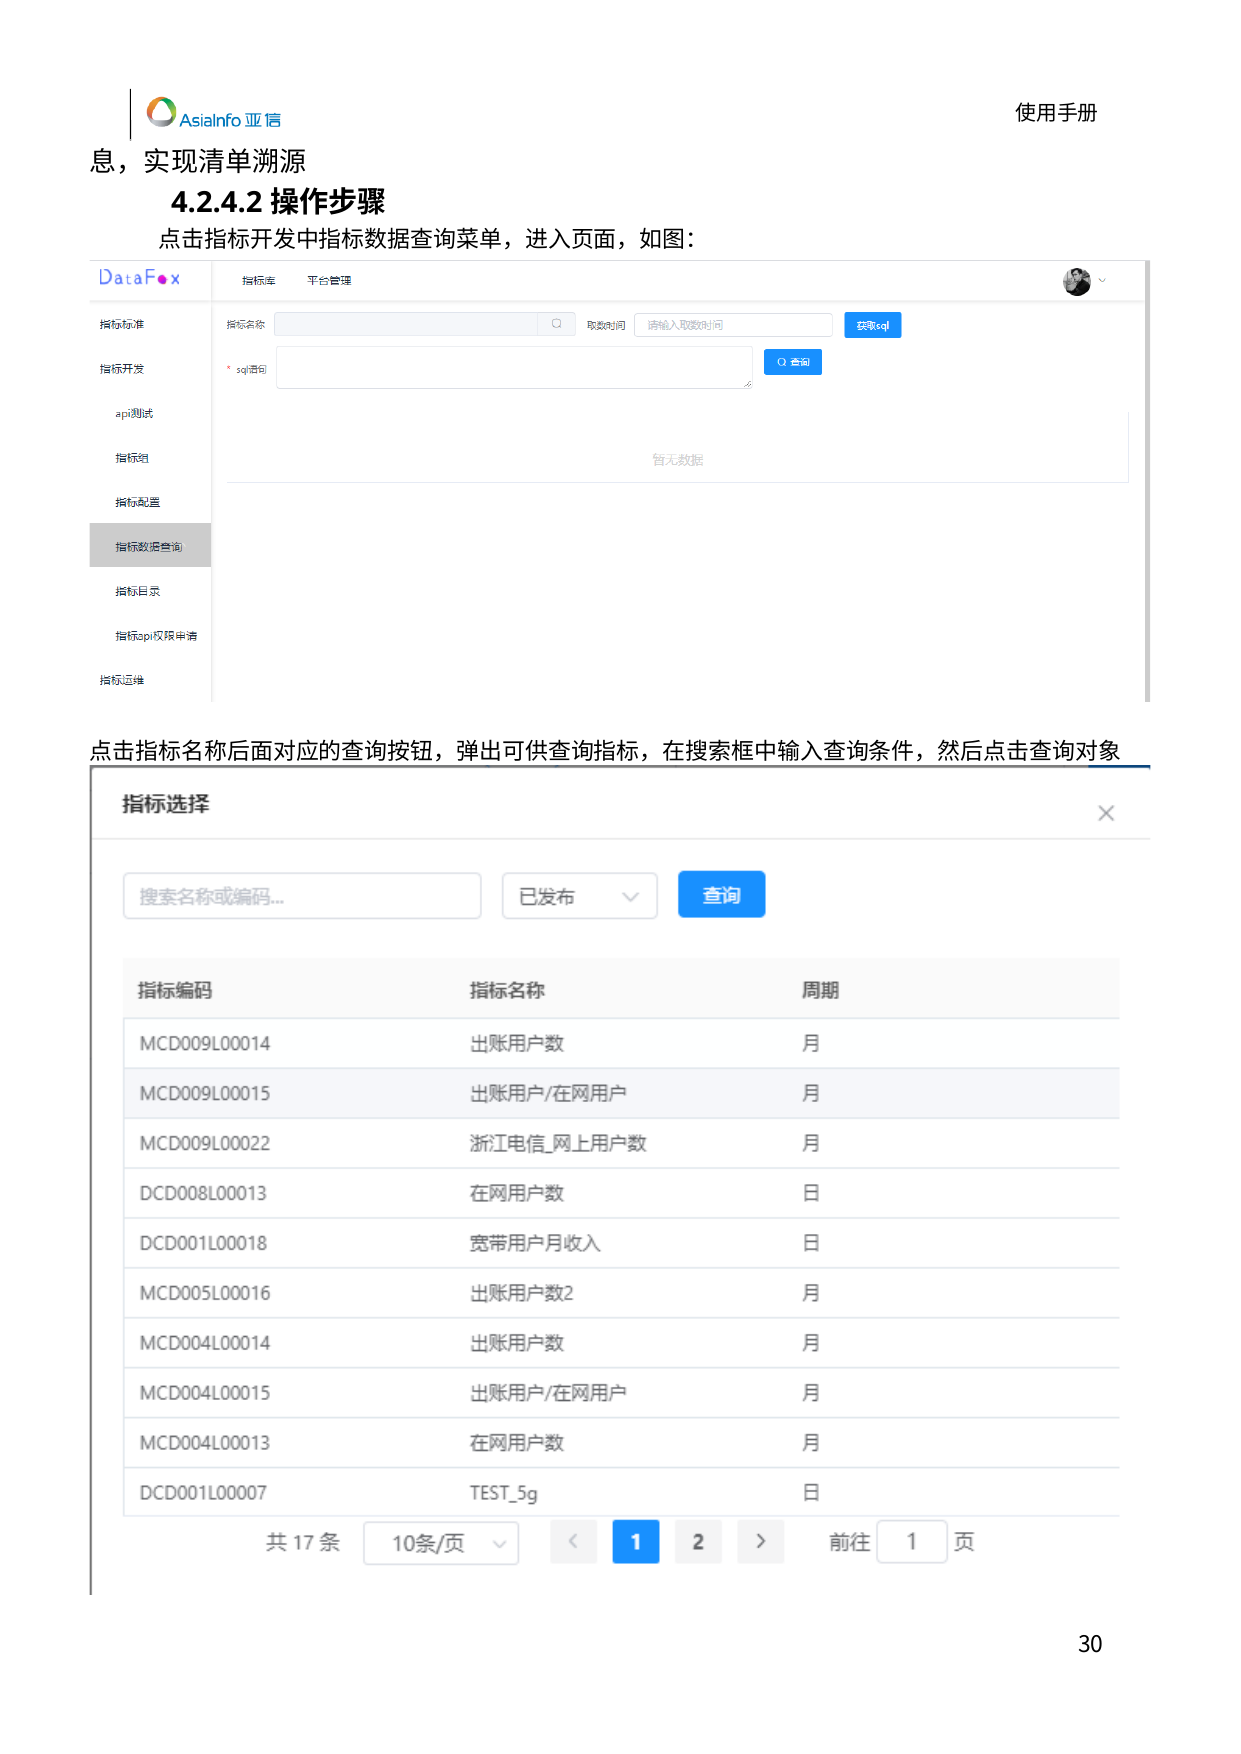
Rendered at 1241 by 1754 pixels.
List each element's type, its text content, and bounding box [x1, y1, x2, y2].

text 点击指标开发中指标数据查询菜单，进入页面，如图： [89, 221, 1151, 254]
text 点击指标名称后面对应的查询按钮，弹出可供查询指标，在搜索框中输入查询条件，然后点击查询对象 [89, 733, 1151, 765]
picture [146, 96, 281, 127]
subtitle 4.2.4.2 操作步骤 [142, 179, 1151, 221]
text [89, 139, 1151, 179]
picture [89, 765, 1151, 1595]
picture [89, 254, 1151, 702]
